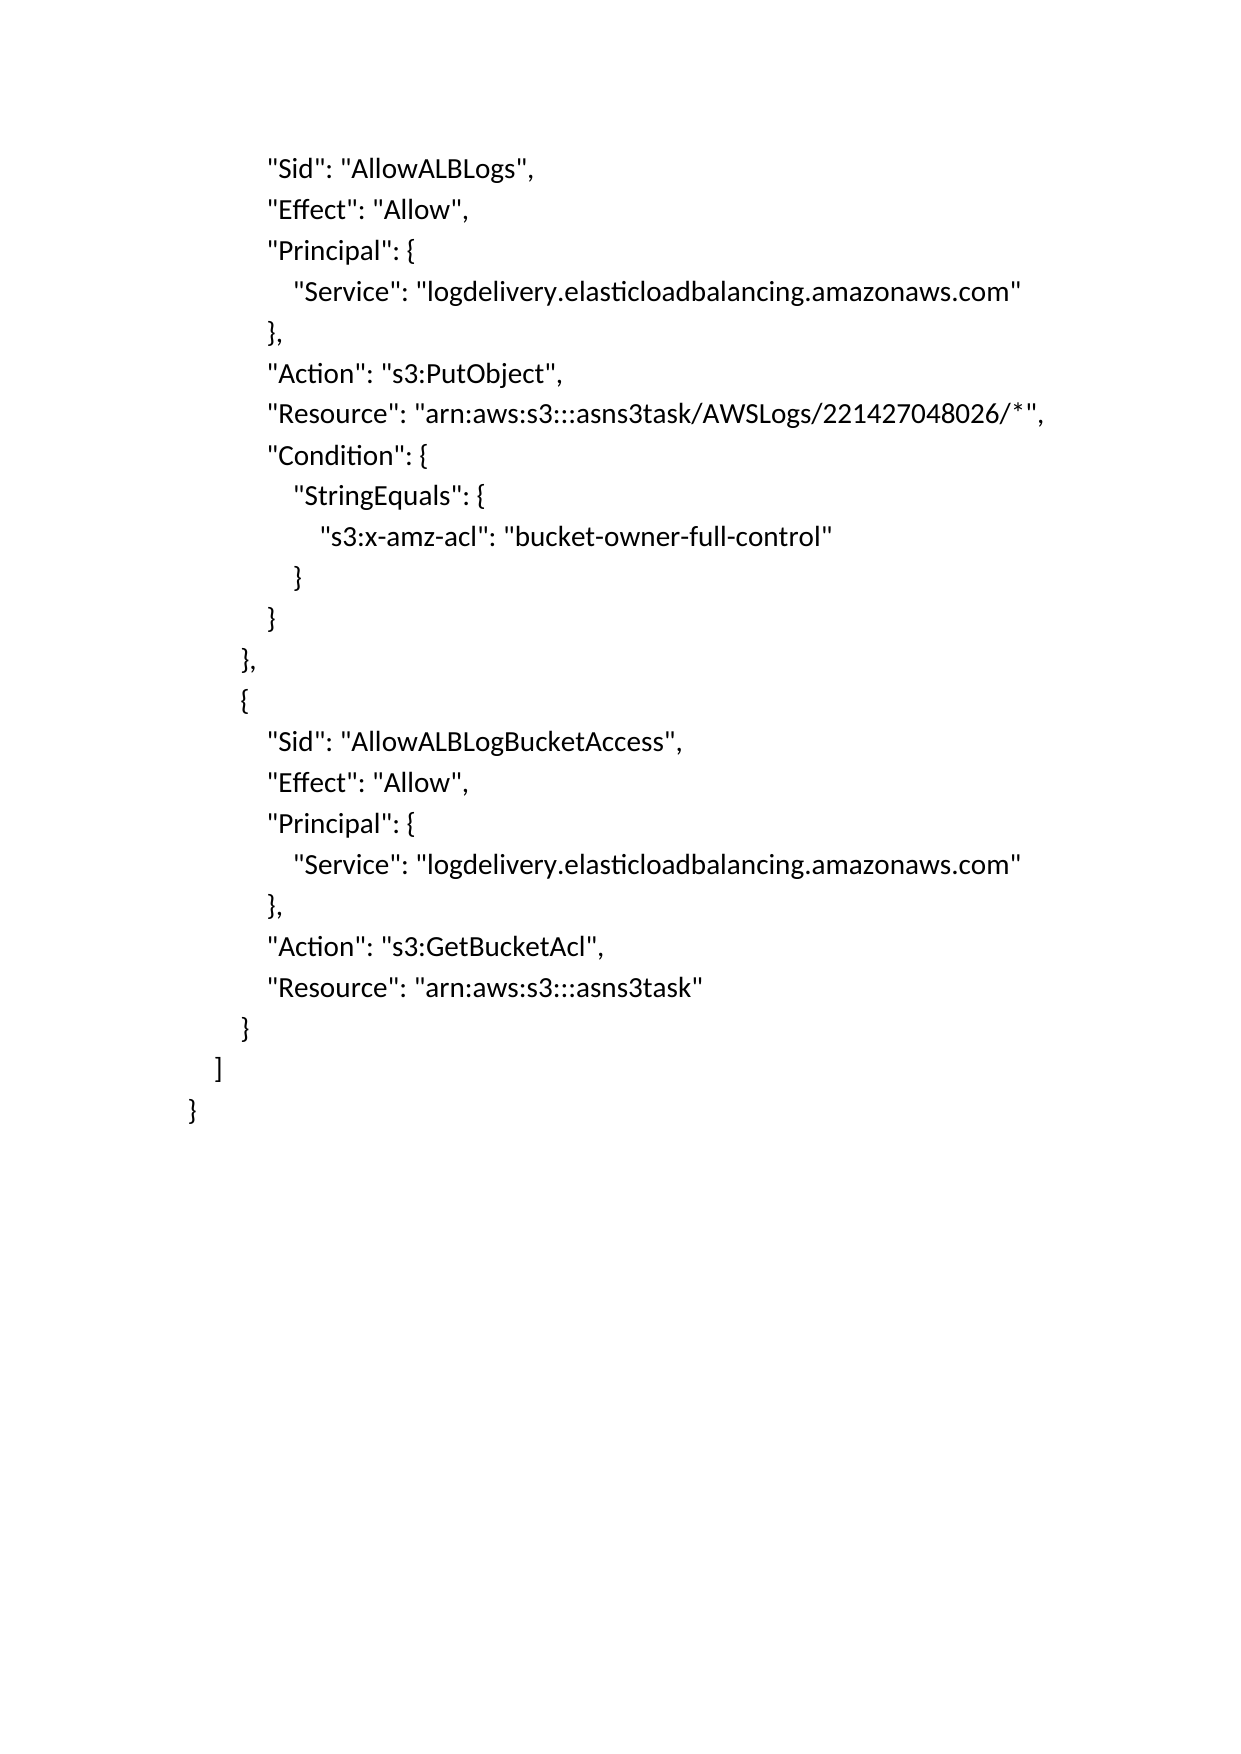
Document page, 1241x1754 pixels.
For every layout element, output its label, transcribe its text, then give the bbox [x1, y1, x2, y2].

list "Sid": "AllowALBLogs", [187, 150, 1128, 186]
list "Effect": "Allow", [187, 764, 1128, 800]
list "Service": "logdelivery.elasticloadbalancing.amazonaws.com" [187, 846, 1128, 882]
list "Principal": { [187, 232, 1128, 267]
list }, [187, 641, 1128, 677]
list "Action": "s3:PutObject", [187, 355, 1128, 390]
list } [187, 600, 1128, 636]
list "Principal": { [187, 805, 1128, 841]
list "Condition": { [187, 437, 1128, 472]
list ] [187, 1051, 1128, 1086]
list "s3:x-amz-acl": "bucket-owner-full-control" [187, 518, 1128, 554]
list "Resource": "arn:aws:s3:::asns3task/AWSLogs/221427048026/*", [187, 396, 1128, 431]
list "Service": "logdelivery.elasticloadbalancing.amazonaws.com" [187, 273, 1128, 308]
list }, [187, 887, 1128, 922]
list "StringEquals": { [187, 477, 1128, 513]
list }, [187, 314, 1128, 349]
list } [187, 559, 1128, 595]
list "Resource": "arn:aws:s3:::asns3task" [187, 969, 1128, 1004]
list } [187, 1092, 1128, 1127]
list "Action": "s3:GetBucketAcl", [187, 928, 1128, 963]
list } [187, 1010, 1128, 1045]
list "Sid": "AllowALBLogBucketAccess", [187, 723, 1128, 759]
list { [187, 682, 1128, 718]
list "Effect": "Allow", [187, 191, 1128, 227]
